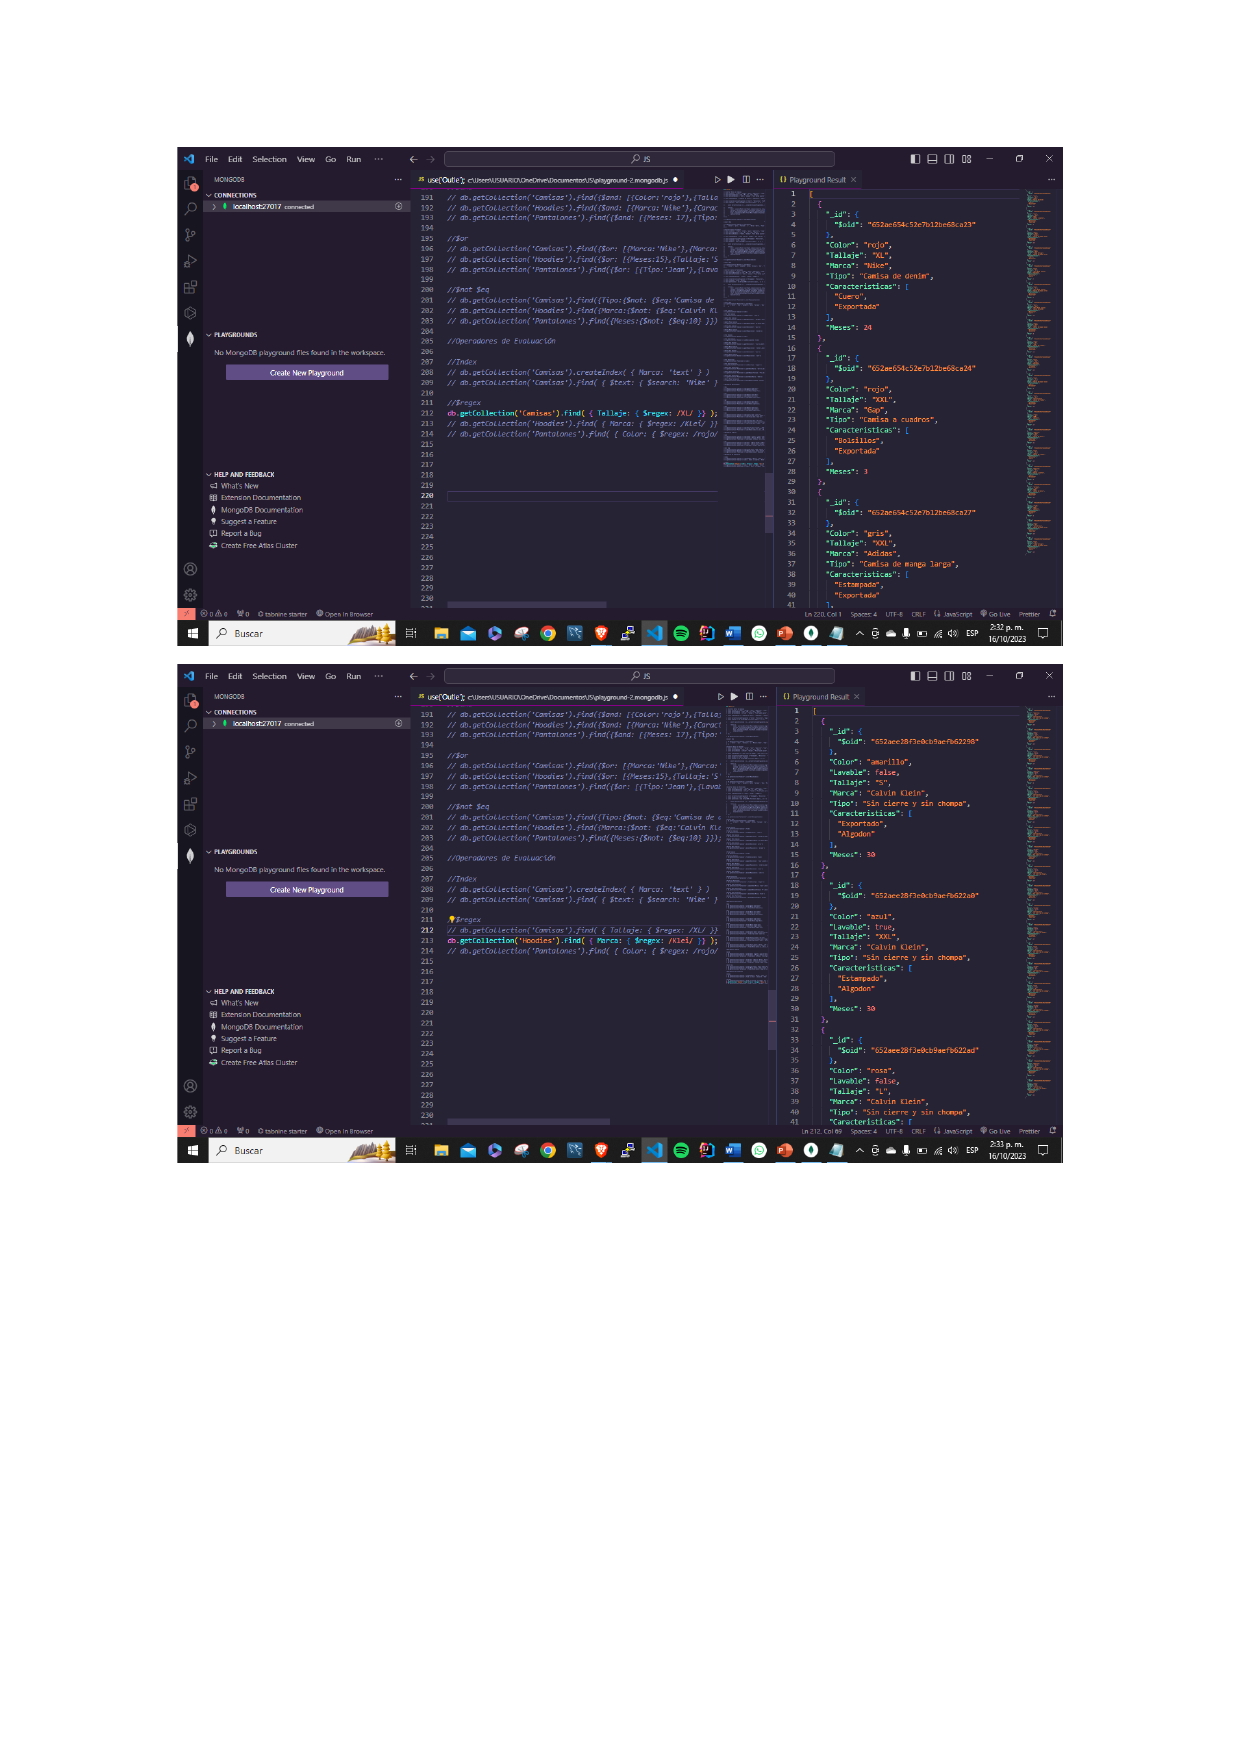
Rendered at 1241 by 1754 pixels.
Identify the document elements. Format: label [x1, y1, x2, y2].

picture [177, 147, 1063, 646]
picture [177, 664, 1063, 1163]
